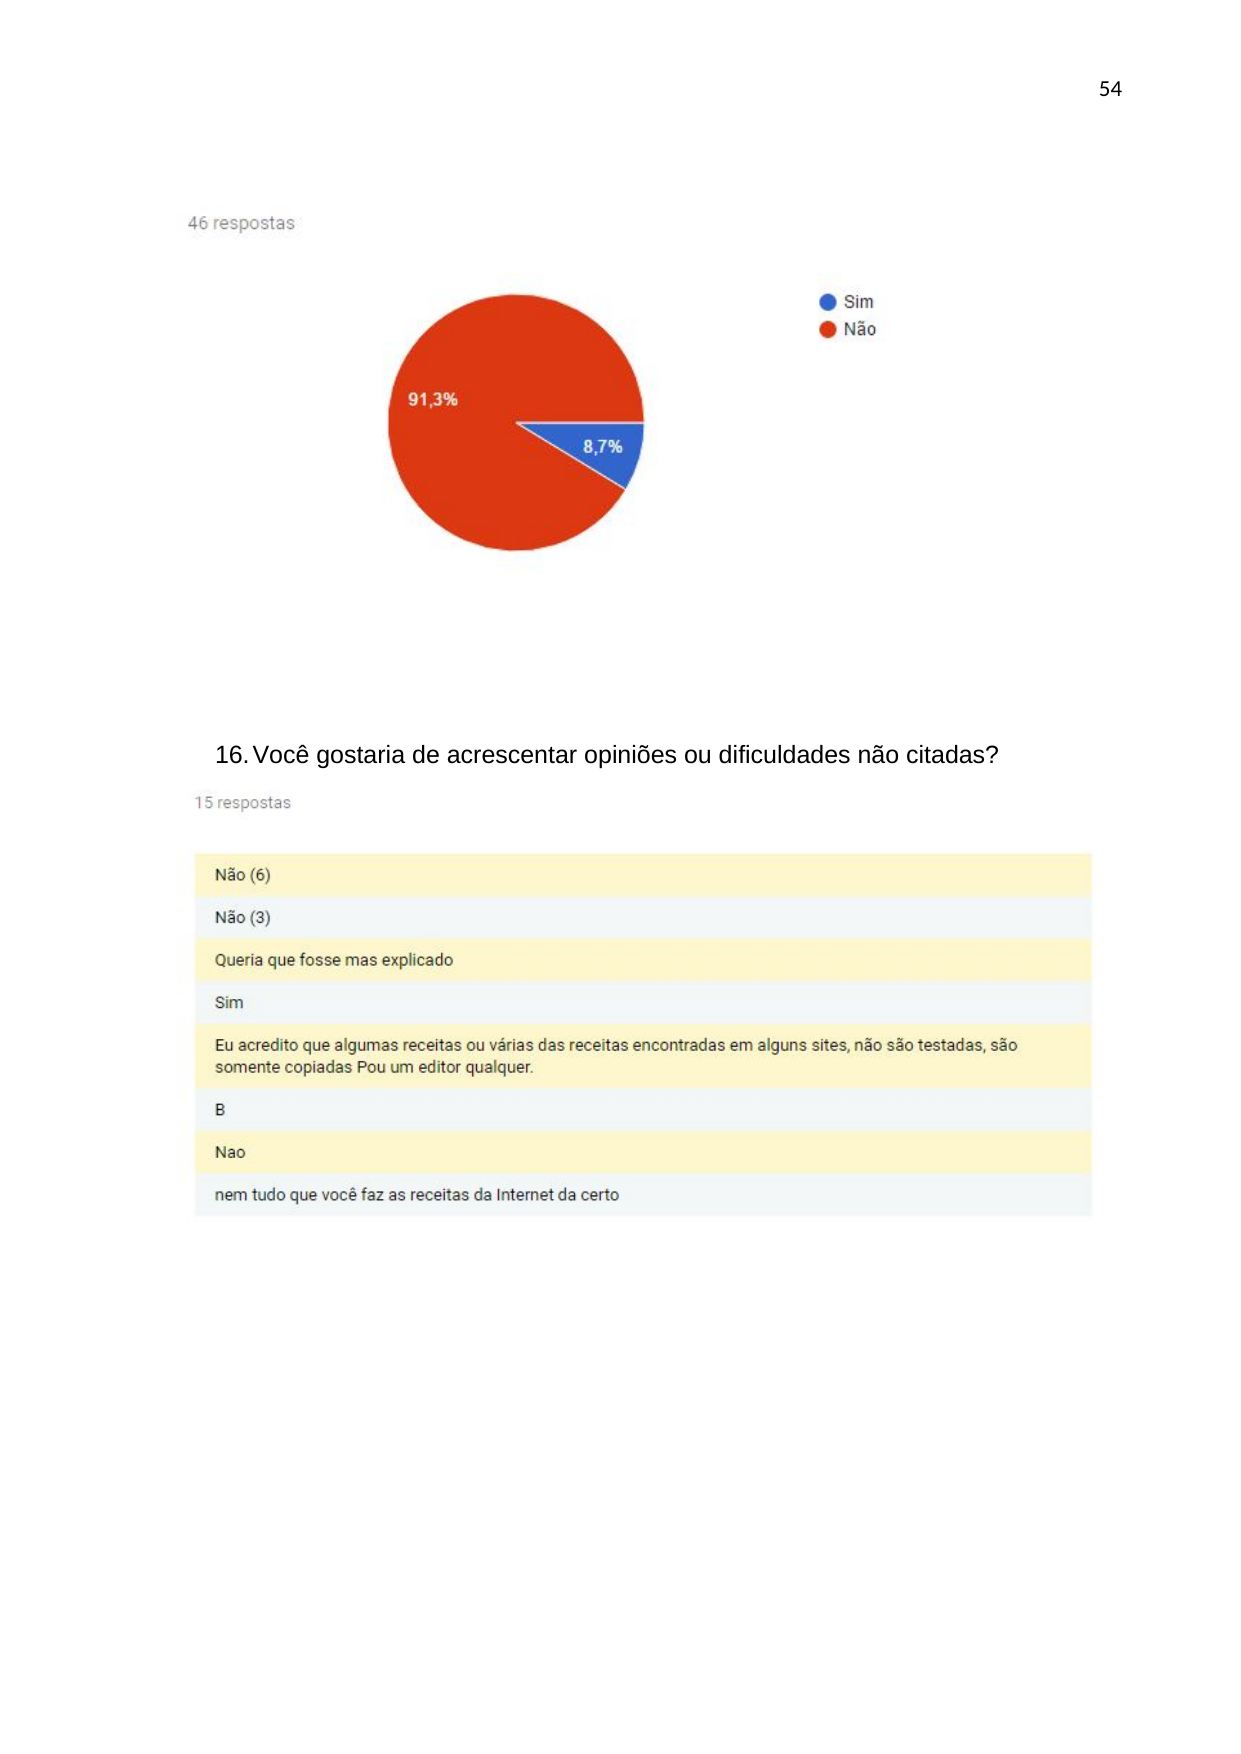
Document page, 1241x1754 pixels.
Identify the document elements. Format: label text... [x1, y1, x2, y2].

list Você gostaria de acrescentar opiniões ou dificuldades não citadas? [215, 739, 1122, 768]
picture [177, 205, 1123, 668]
picture [177, 789, 1123, 1238]
